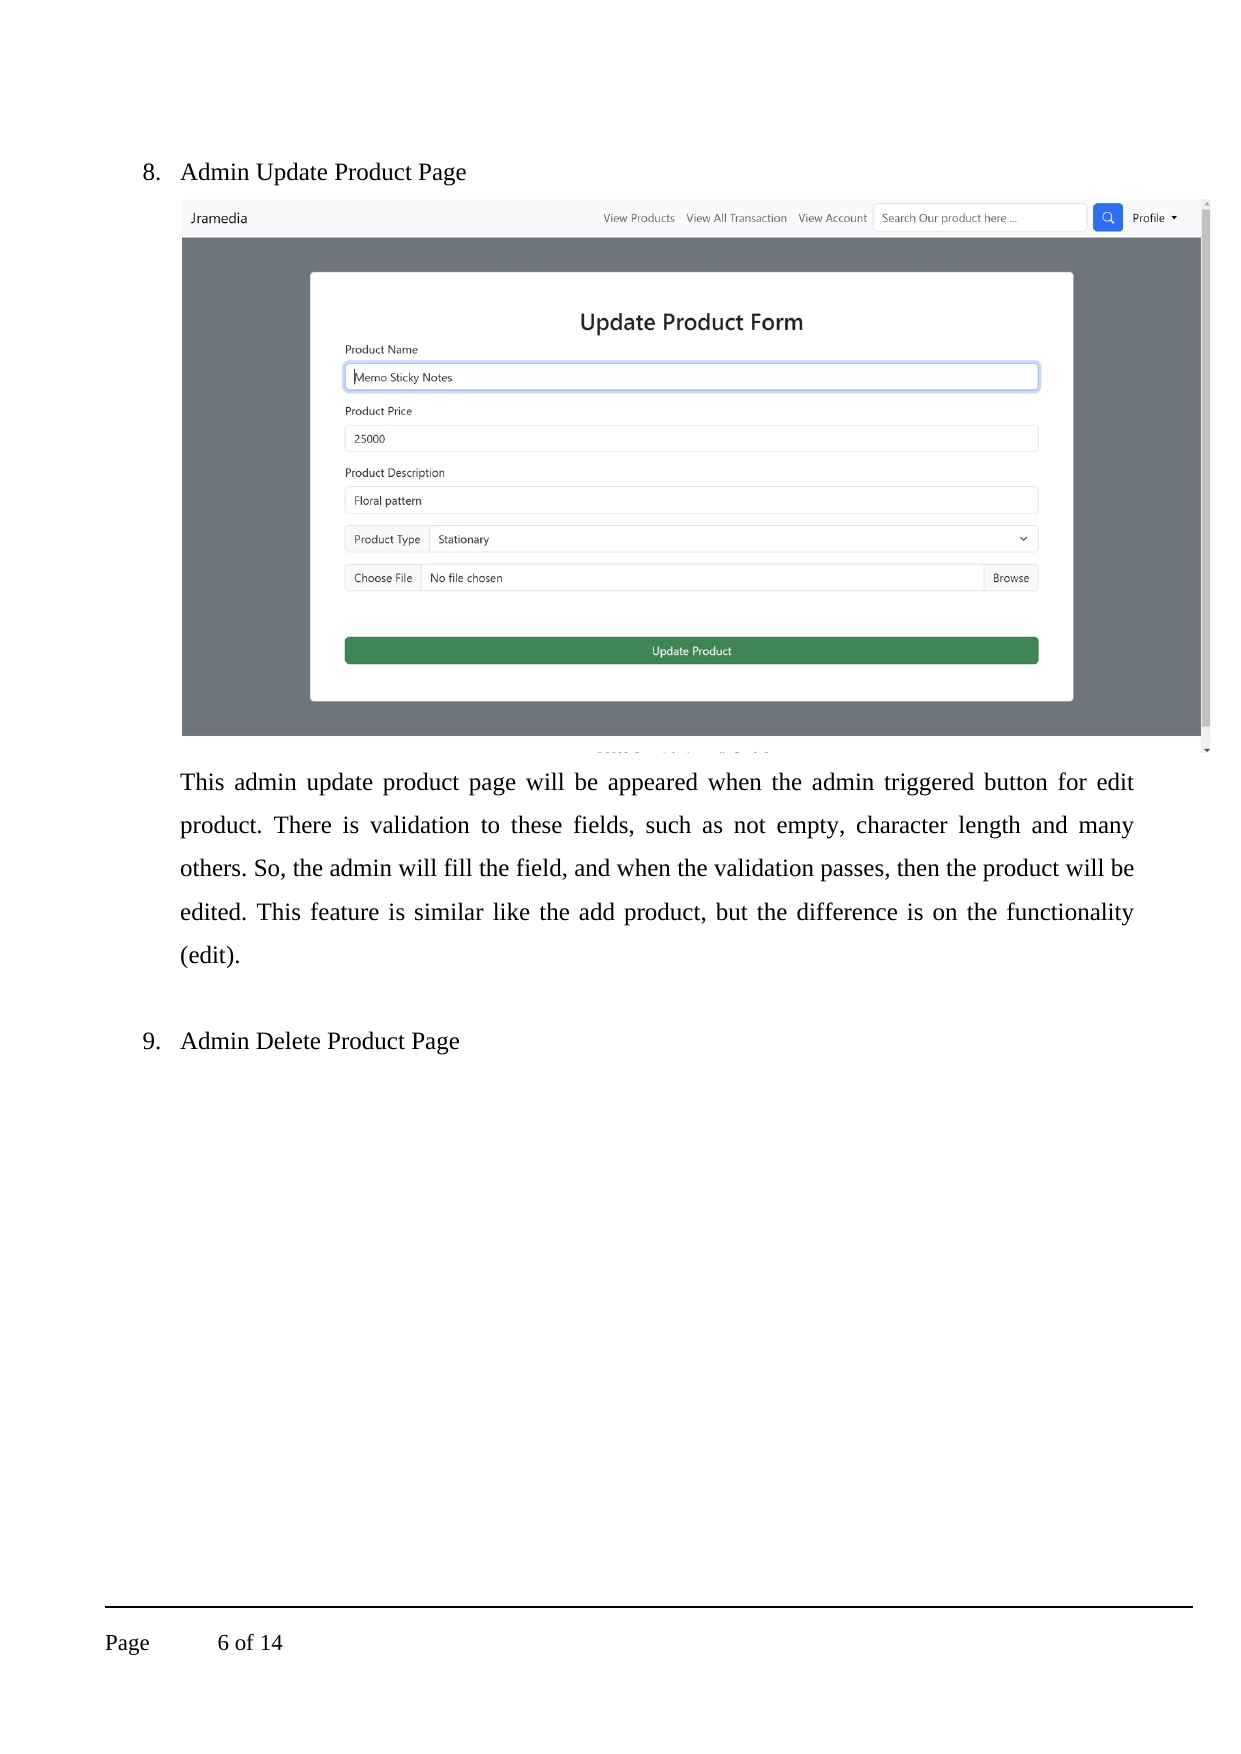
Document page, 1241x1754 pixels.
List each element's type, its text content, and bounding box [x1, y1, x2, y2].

list This admin update product page will be appeared when the admin triggered button for edit product. There is validation to these fields, such as not empty, character length and many others. So, the admin will fill the field, and when the validation passes, then the product will be edited. This feature is similar like the add product, but the difference is on the functionality (edit). [180, 767, 1135, 968]
list Admin Delete Product Page [142, 1026, 1135, 1055]
list Admin Update Product Page [142, 157, 1135, 185]
picture [181, 199, 1211, 753]
